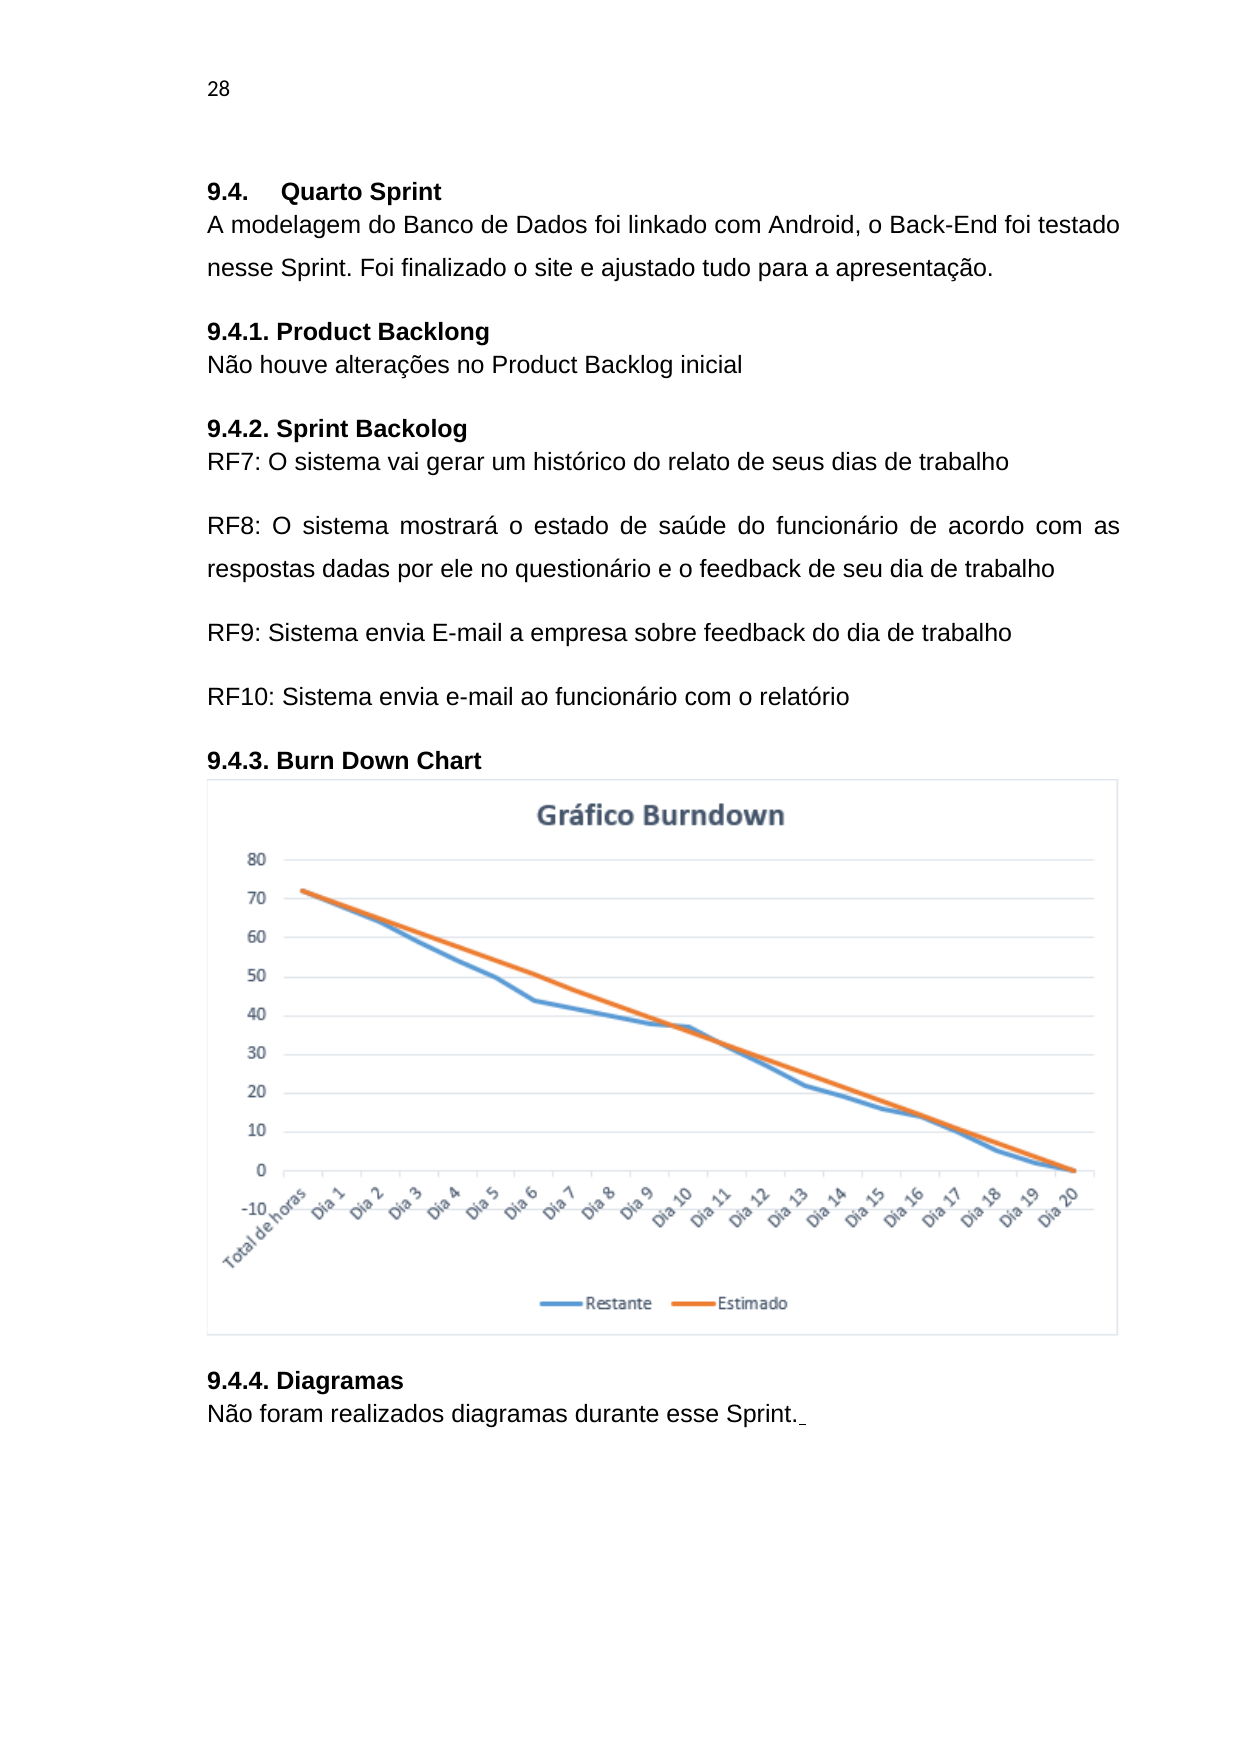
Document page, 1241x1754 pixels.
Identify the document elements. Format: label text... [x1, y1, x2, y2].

text Não houve alterações no Product Backlog inicial [207, 350, 1122, 379]
subtitle 9.4.4. Diagramas [207, 1366, 1122, 1395]
text RF9: Sistema envia E-mail a empresa sobre feedback do dia de trabalho [207, 618, 1122, 647]
text RF10: Sistema envia e-mail ao funcionário com o relatório [207, 682, 1122, 711]
text RF7: O sistema vai gerar um histórico do relato de seus dias de trabalho [207, 447, 1122, 476]
subtitle 9.4. Quarto Sprint [207, 177, 1122, 206]
subtitle 9.4.3. Burn Down Chart [207, 746, 1122, 775]
text RF8: O sistema mostrará o estado de saúde do funcionário de acordo com as respostas dadas por ele no questionário e o feedback de seu dia de trabalho [207, 511, 1122, 583]
subtitle 9.4.1. Product Backlong [207, 317, 1122, 346]
picture [206, 779, 1123, 1342]
text A modelagem do Banco de Dados foi linkado com Android, o Back-End foi testado nesse Sprint. Foi finalizado o site e ajustado tudo para a apresentação. [207, 210, 1122, 282]
subtitle 9.4.2. Sprint Backolog [207, 414, 1122, 443]
text Não foram realizados diagramas durante esse Sprint. [207, 1399, 1122, 1428]
